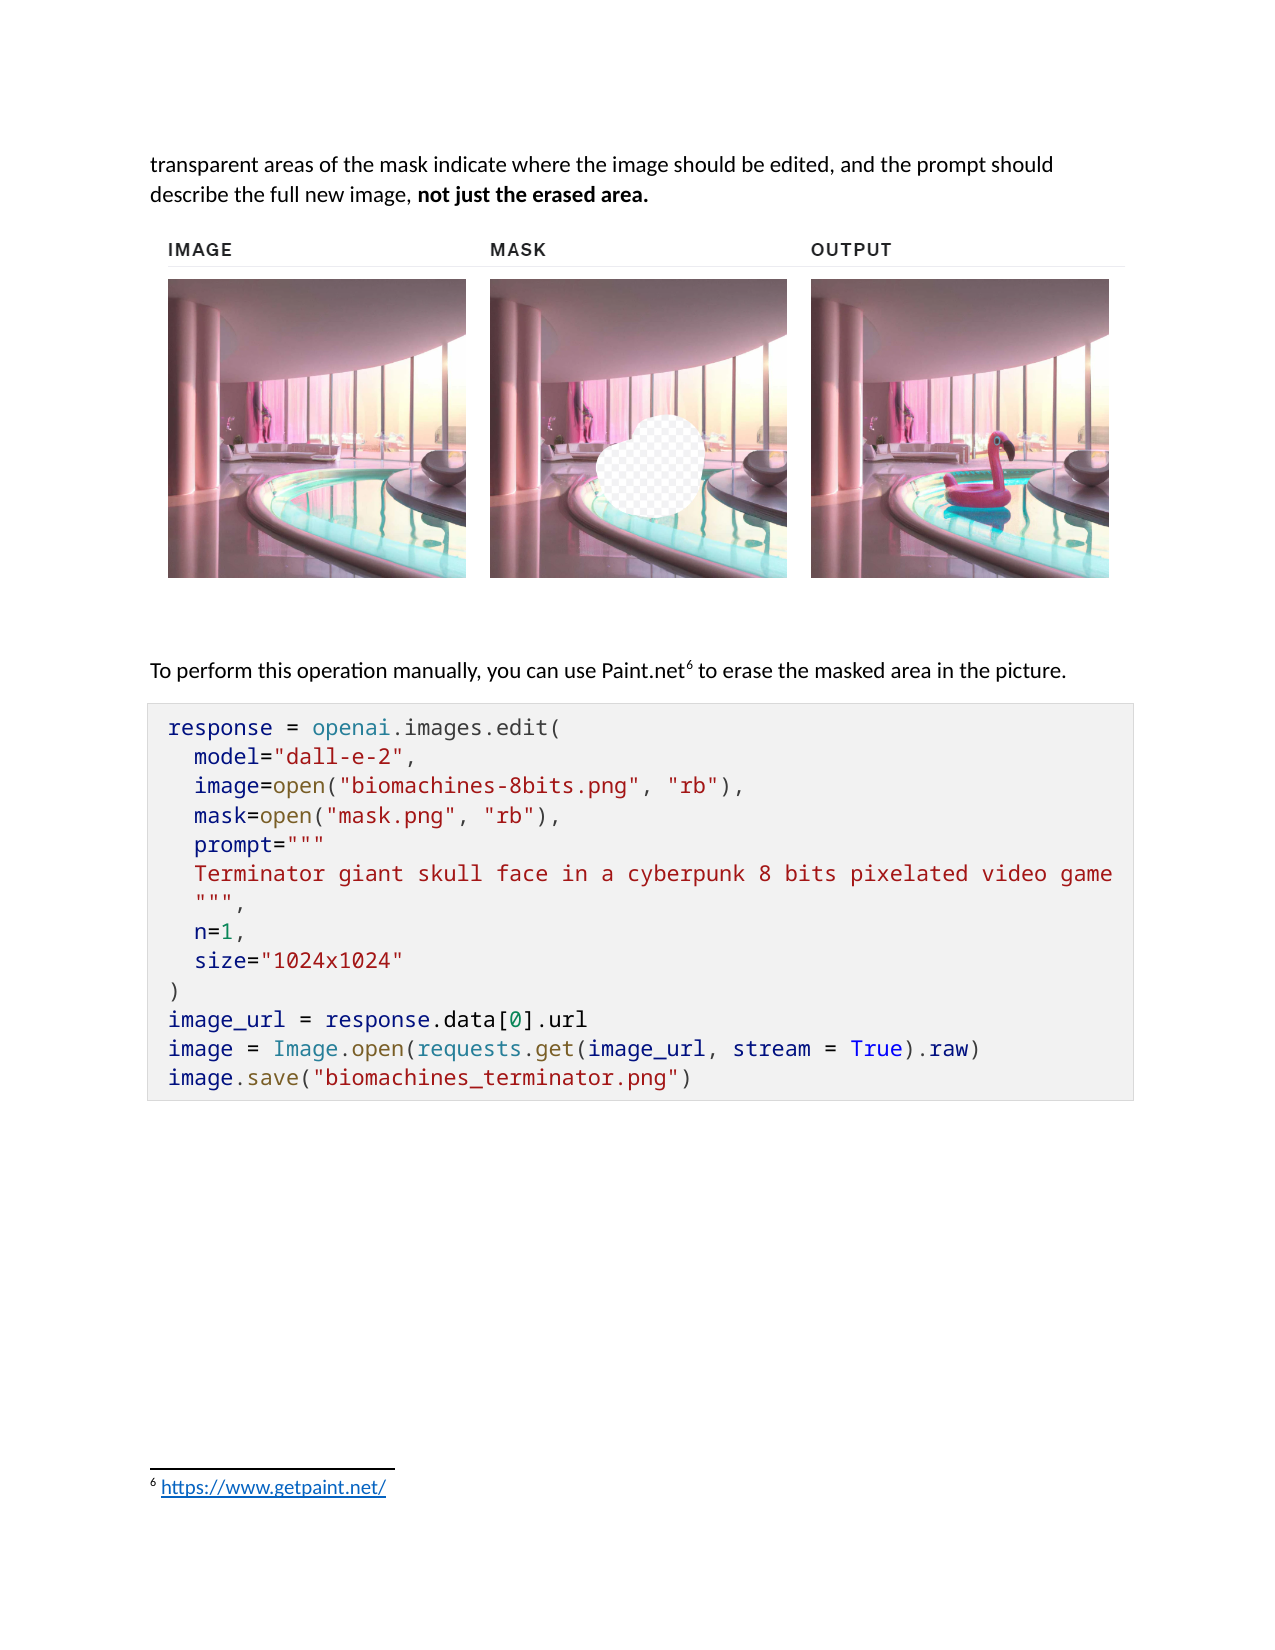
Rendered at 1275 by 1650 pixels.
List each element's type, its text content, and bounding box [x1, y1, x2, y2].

text Terminator giant skull face in a cyberpunk 8 bits pixelated video game [148, 849, 1133, 878]
text mask=open("mask.png", "rb"), [148, 791, 1133, 820]
text ) [148, 966, 1133, 995]
picture [150, 227, 1125, 591]
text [150, 150, 1125, 208]
text image.save("biomachines_terminator.png") [148, 1053, 1133, 1100]
text """, [148, 878, 1133, 907]
text image=open("biomachines-8bits.png", "rb"), [148, 762, 1133, 791]
text image_url = response.data[0].url [148, 995, 1133, 1024]
text To perform this operation manually, you can use Paint.net to erase the masked area in the picture. [150, 656, 1125, 684]
text model="dall-e-2", [148, 732, 1133, 762]
text image = Image.open(requests.get(image_url, stream = True).raw) [148, 1024, 1133, 1053]
text prompt=""" [148, 820, 1133, 849]
text response = openai.images.edit( [148, 704, 1133, 732]
text n=1, [148, 907, 1133, 937]
text size="1024x1024" [148, 937, 1133, 966]
